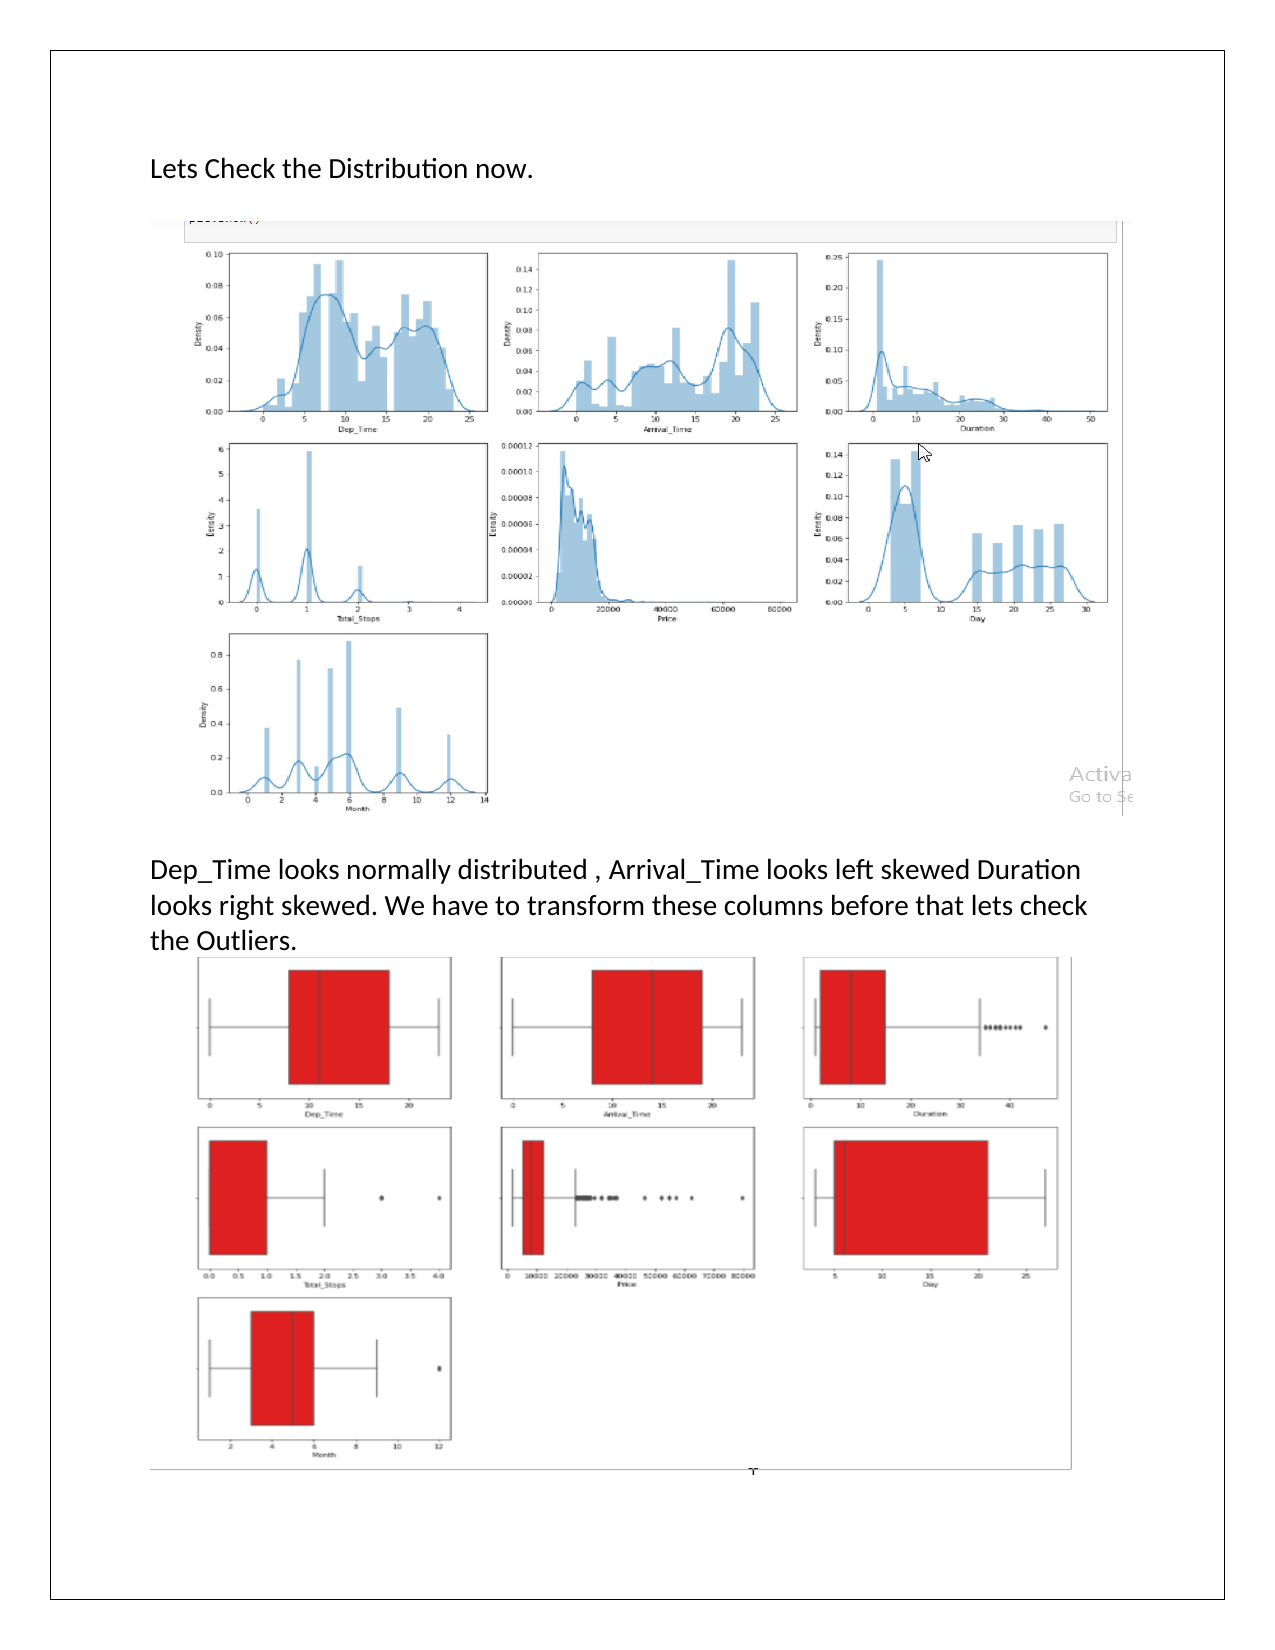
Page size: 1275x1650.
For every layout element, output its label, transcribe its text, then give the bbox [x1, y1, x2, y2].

text Dep_Time looks normally distributed , Arrival_Time looks left skewed Duration looks right skewed. We have to transform these columns before that lets check the Outliers. [150, 851, 1125, 958]
picture [150, 957, 1073, 1475]
picture [150, 221, 1133, 816]
text Lets Check the Distribution now. [150, 150, 1125, 186]
